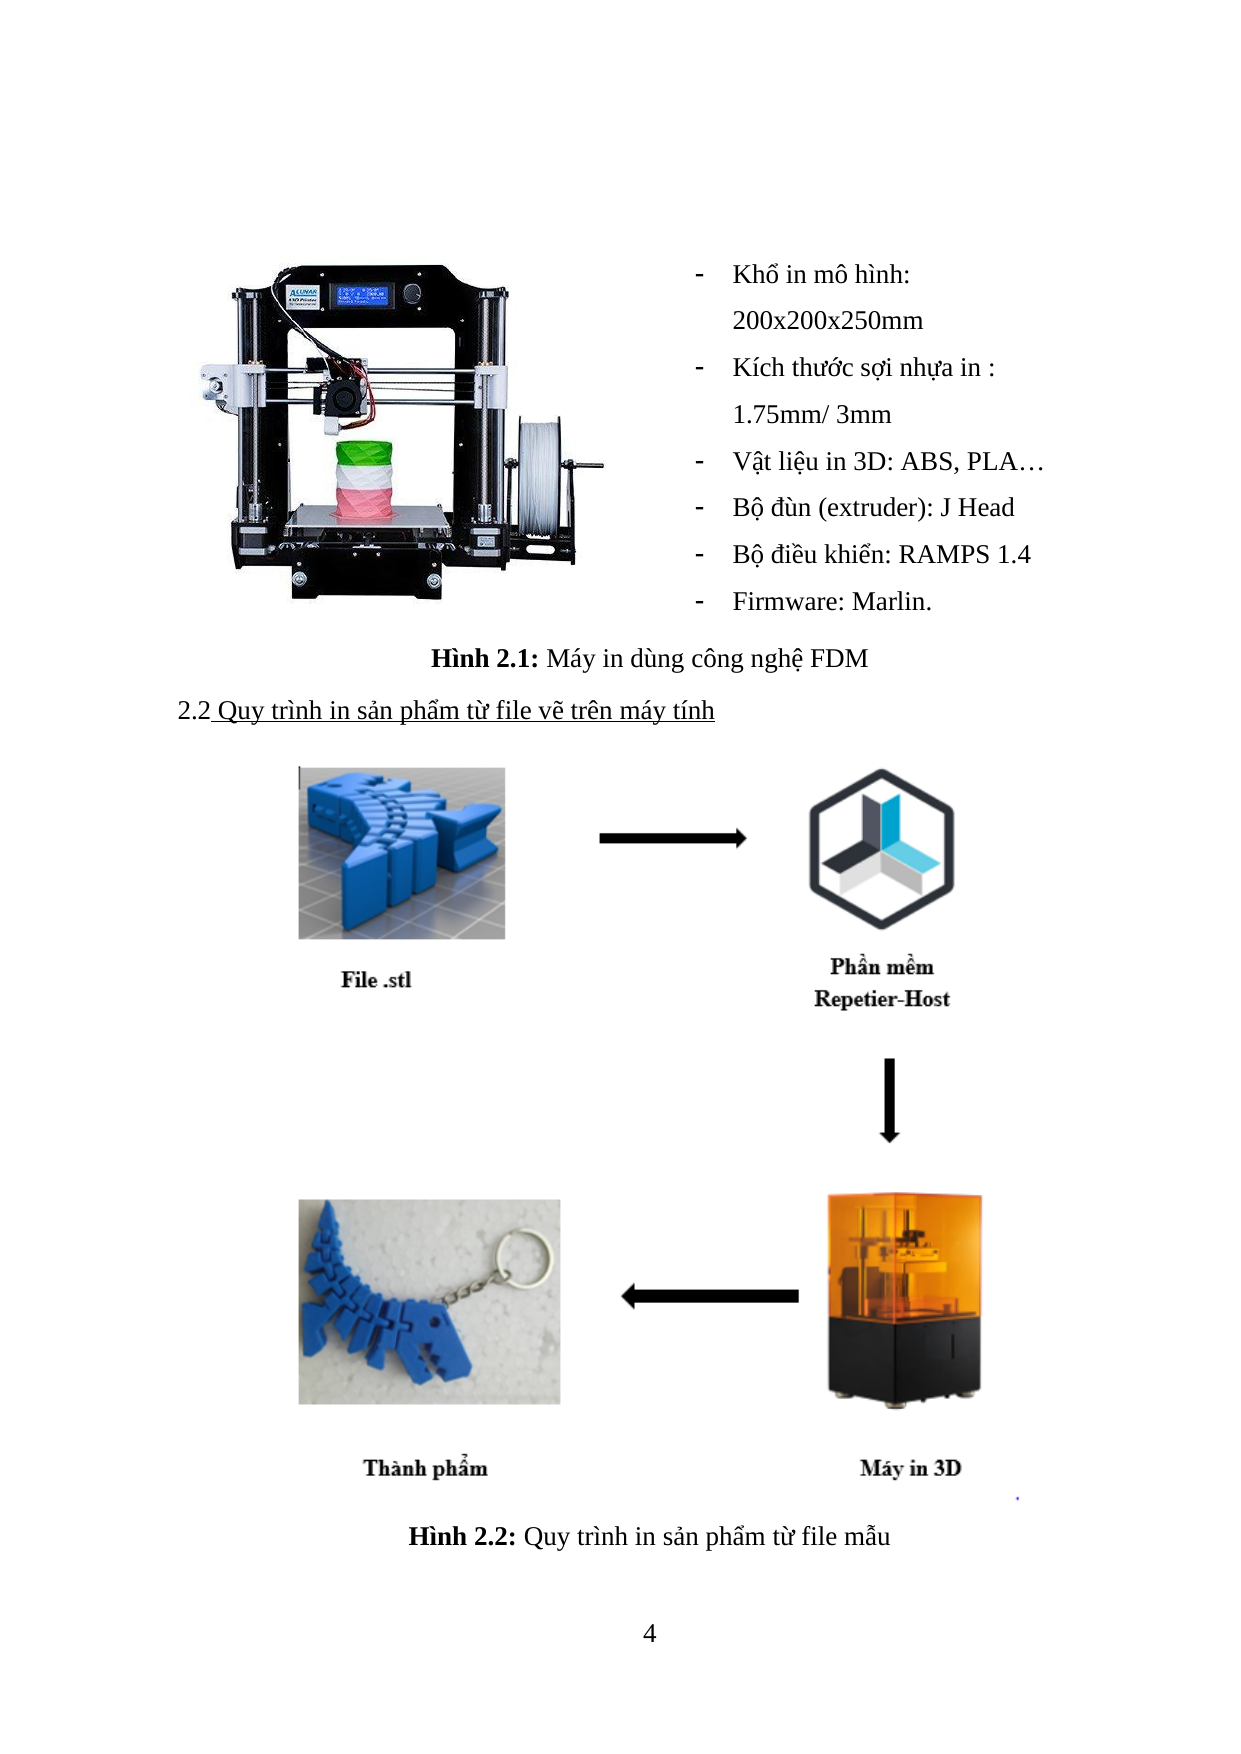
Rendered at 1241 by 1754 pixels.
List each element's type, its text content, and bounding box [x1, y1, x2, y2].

table_cell Bộ điều khiển: RAMPS 1.4 [646, 538, 1103, 585]
table_header Khổ in mô hình: 200x200x250mm [646, 258, 1103, 351]
table_cell Kích thước sợi nhựa in : 1.75mm/ 3mm [646, 351, 1103, 444]
picture [280, 752, 1020, 1505]
picture [190, 256, 607, 611]
subtitle 2.2 Quy trình in sản phẩm từ file vẽ trên máy tính [177, 694, 1122, 725]
table_cell Firmware: Marlin. [646, 585, 1103, 632]
table_cell Vật liệu in 3D: ABS, PLA… [646, 445, 1103, 491]
table_cell Bộ đùn (extruder): J Head [646, 491, 1103, 538]
